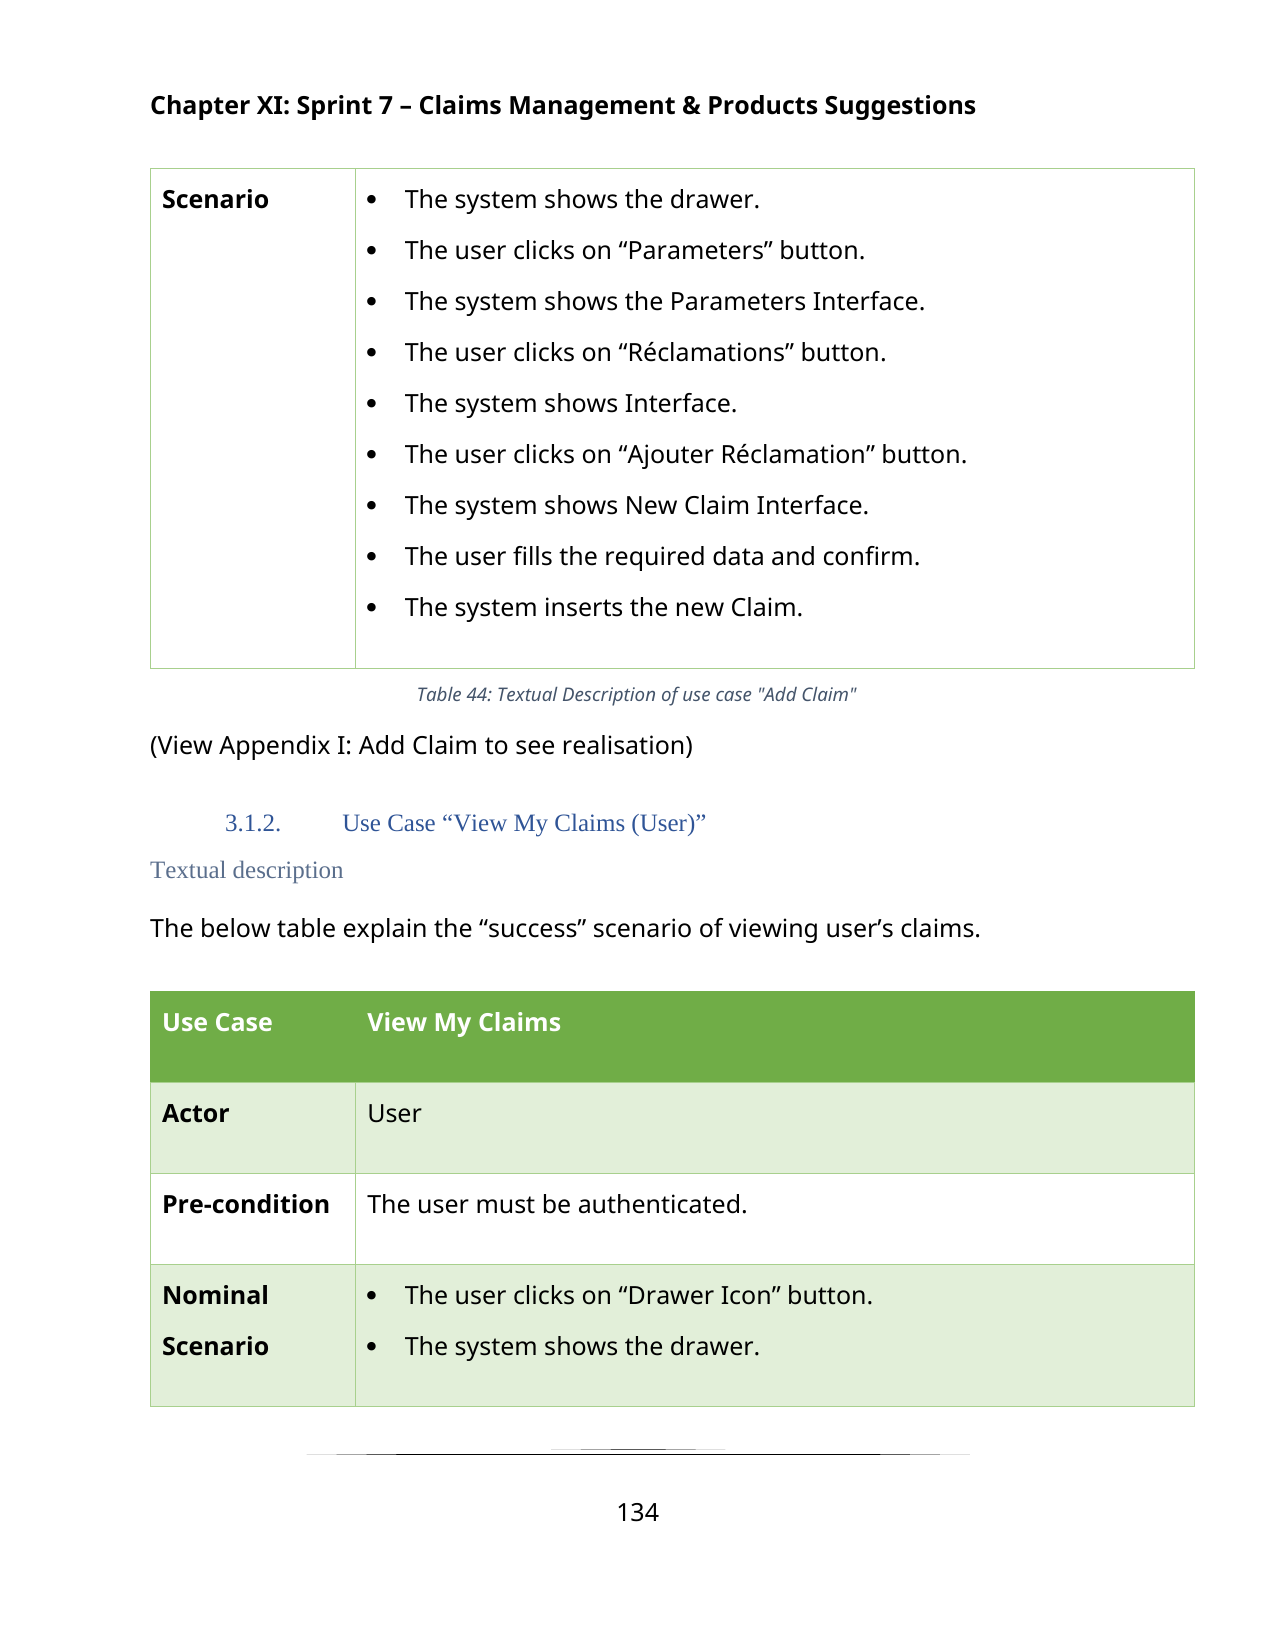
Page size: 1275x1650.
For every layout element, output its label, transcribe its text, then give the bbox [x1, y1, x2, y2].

subtitle Use Case “View My Claims (User)” [225, 808, 1125, 836]
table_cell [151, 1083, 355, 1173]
text (View Appendix I: Add Claim to see realisation) [150, 727, 1125, 761]
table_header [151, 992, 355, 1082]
subtitle Textual description [150, 855, 1125, 884]
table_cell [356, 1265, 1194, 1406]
text The below table explain the “success” scenario of viewing user’s claims. [150, 911, 1125, 944]
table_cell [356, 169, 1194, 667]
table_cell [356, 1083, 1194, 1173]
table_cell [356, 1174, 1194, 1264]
text Table 44: Textual Description of use case "Add Claim" [150, 681, 1125, 707]
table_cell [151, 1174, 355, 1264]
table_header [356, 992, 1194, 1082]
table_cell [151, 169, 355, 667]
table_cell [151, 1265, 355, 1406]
